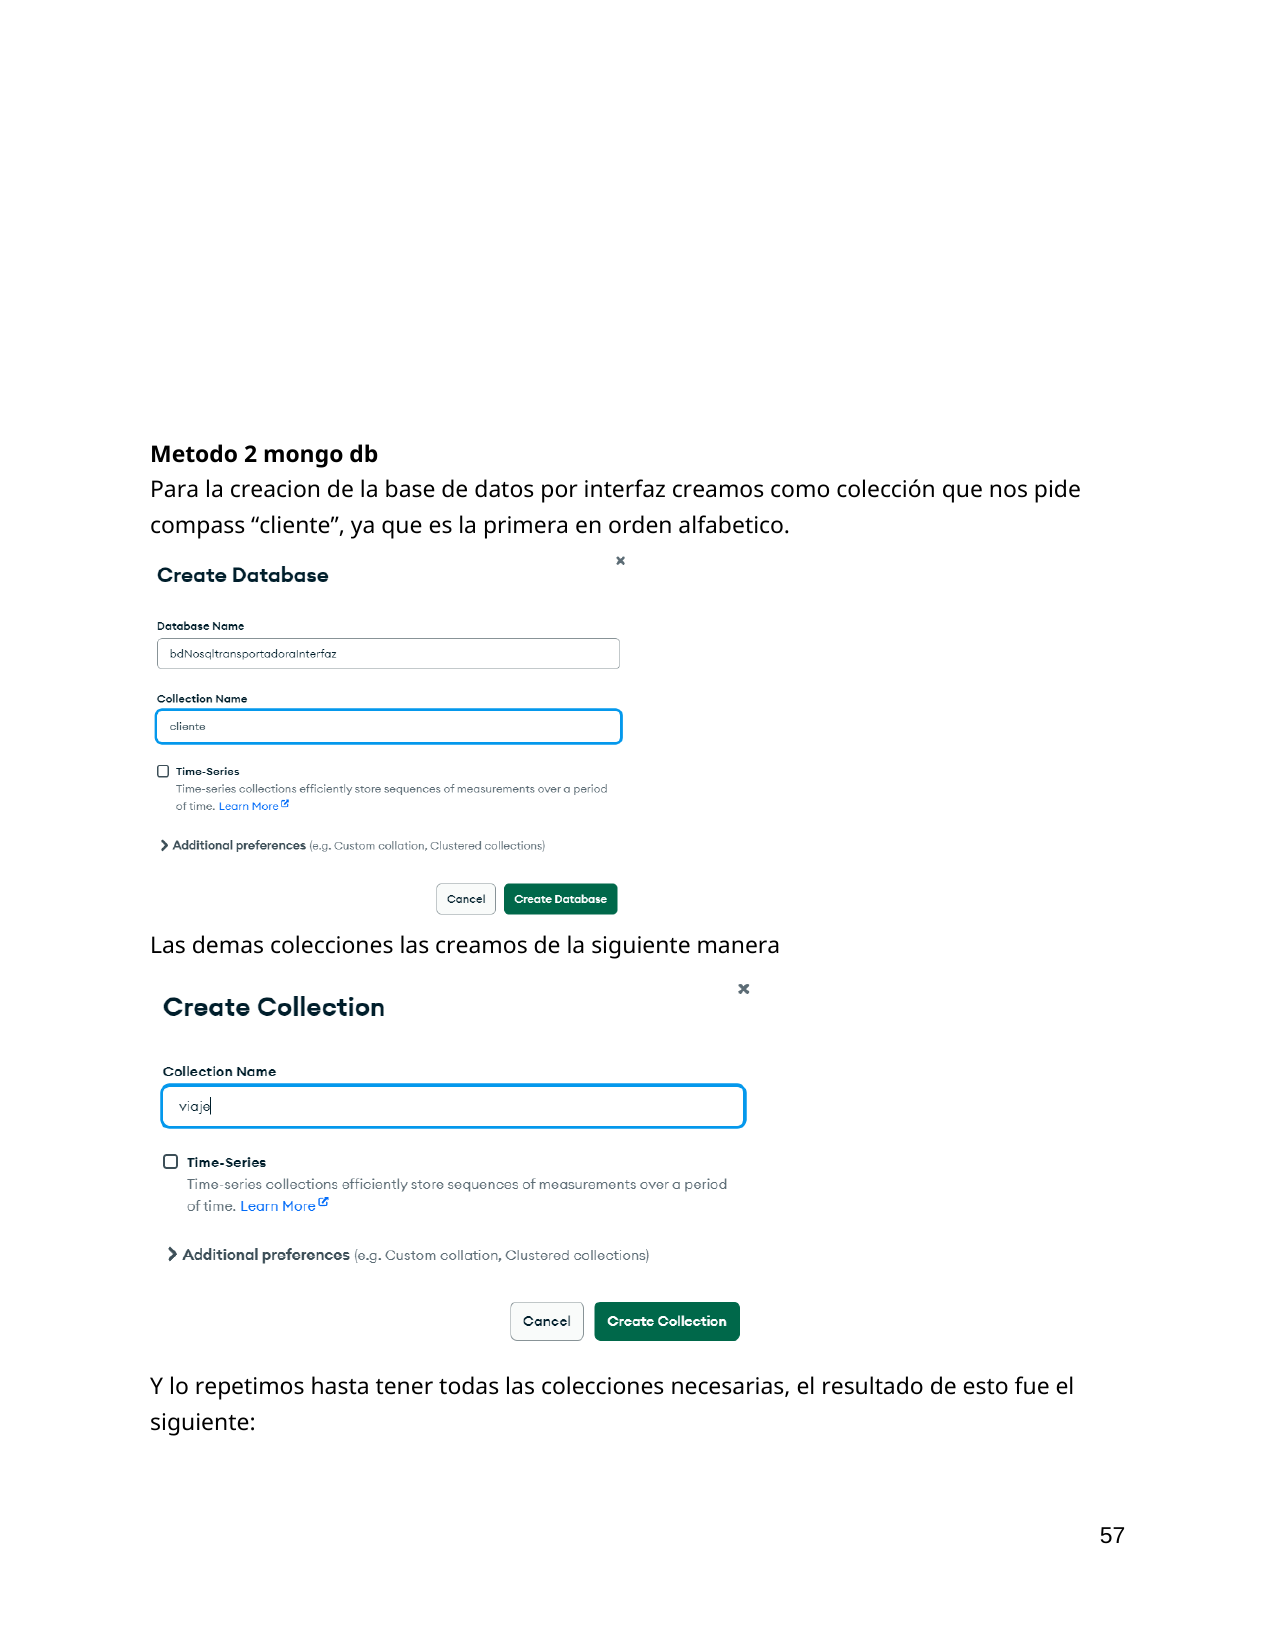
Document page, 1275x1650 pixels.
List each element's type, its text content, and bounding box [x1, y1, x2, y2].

picture [150, 965, 762, 1367]
text Las demas colecciones las creamos de la siguiente manera [150, 929, 1125, 960]
text Y lo repetimos hasta tener todas las colecciones necesarias, el resultado de esto fue el siguiente: [150, 1370, 1125, 1437]
picture [150, 545, 631, 926]
text Metodo 2 mongo db [150, 437, 1125, 469]
text Para la creacion de la base de datos por interfaz creamos como colección que nos pide compass “cliente”, ya que es la primera en orden alfabetico. [150, 473, 1125, 541]
